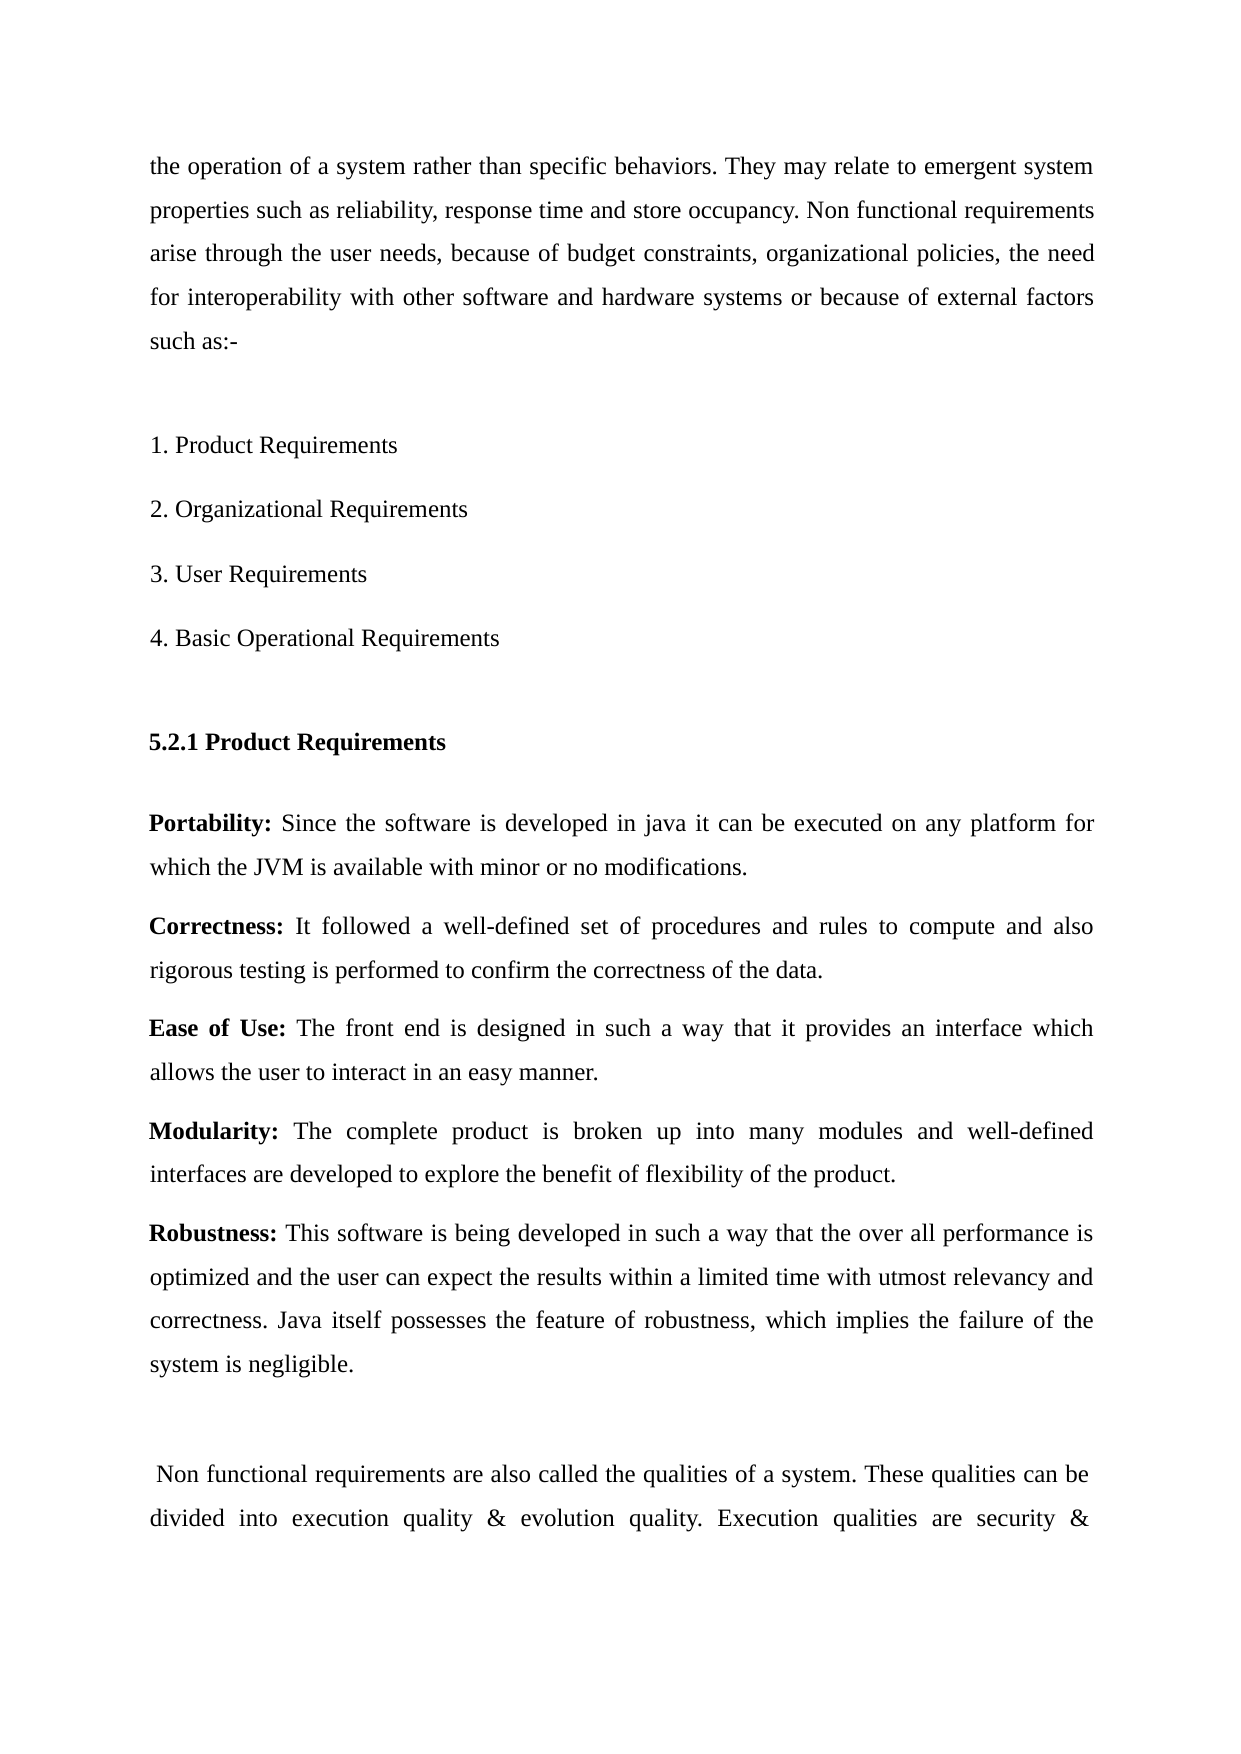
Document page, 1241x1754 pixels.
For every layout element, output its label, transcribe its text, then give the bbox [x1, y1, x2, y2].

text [148, 151, 1095, 354]
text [148, 1459, 1090, 1531]
text 5.2.1 Product Requirements [148, 727, 1095, 756]
text Robustness: This software is being developed in such a way that the over all performance is optimized and the user can expect the results within a limited time with utmost relevancy and correctness. Java itself possesses the feature of robustness, which implies the failure of the system is negligible. [148, 1218, 1095, 1378]
text Ease of Use: The front end is designed in such a way that it provides an interface which allows the user to interact in an easy manner. [148, 1013, 1095, 1086]
list User Requirements [150, 559, 1028, 587]
text Modularity: The complete product is broken up into many modules and well-defined interfaces are developed to explore the benefit of flexibility of the product. [148, 1116, 1095, 1188]
text Correctness: It followed a well-defined set of procedures and rules to compute and also rigorous testing is performed to confirm the correctness of the data. [148, 911, 1095, 983]
text Portability: Since the software is developed in java it can be executed on any platform for which the JVM is available with minor or no modifications. [148, 808, 1095, 881]
list Basic Operational Requirements [150, 623, 1028, 652]
list Product Requirements [150, 430, 1028, 459]
list Organizational Requirements [150, 494, 1028, 523]
